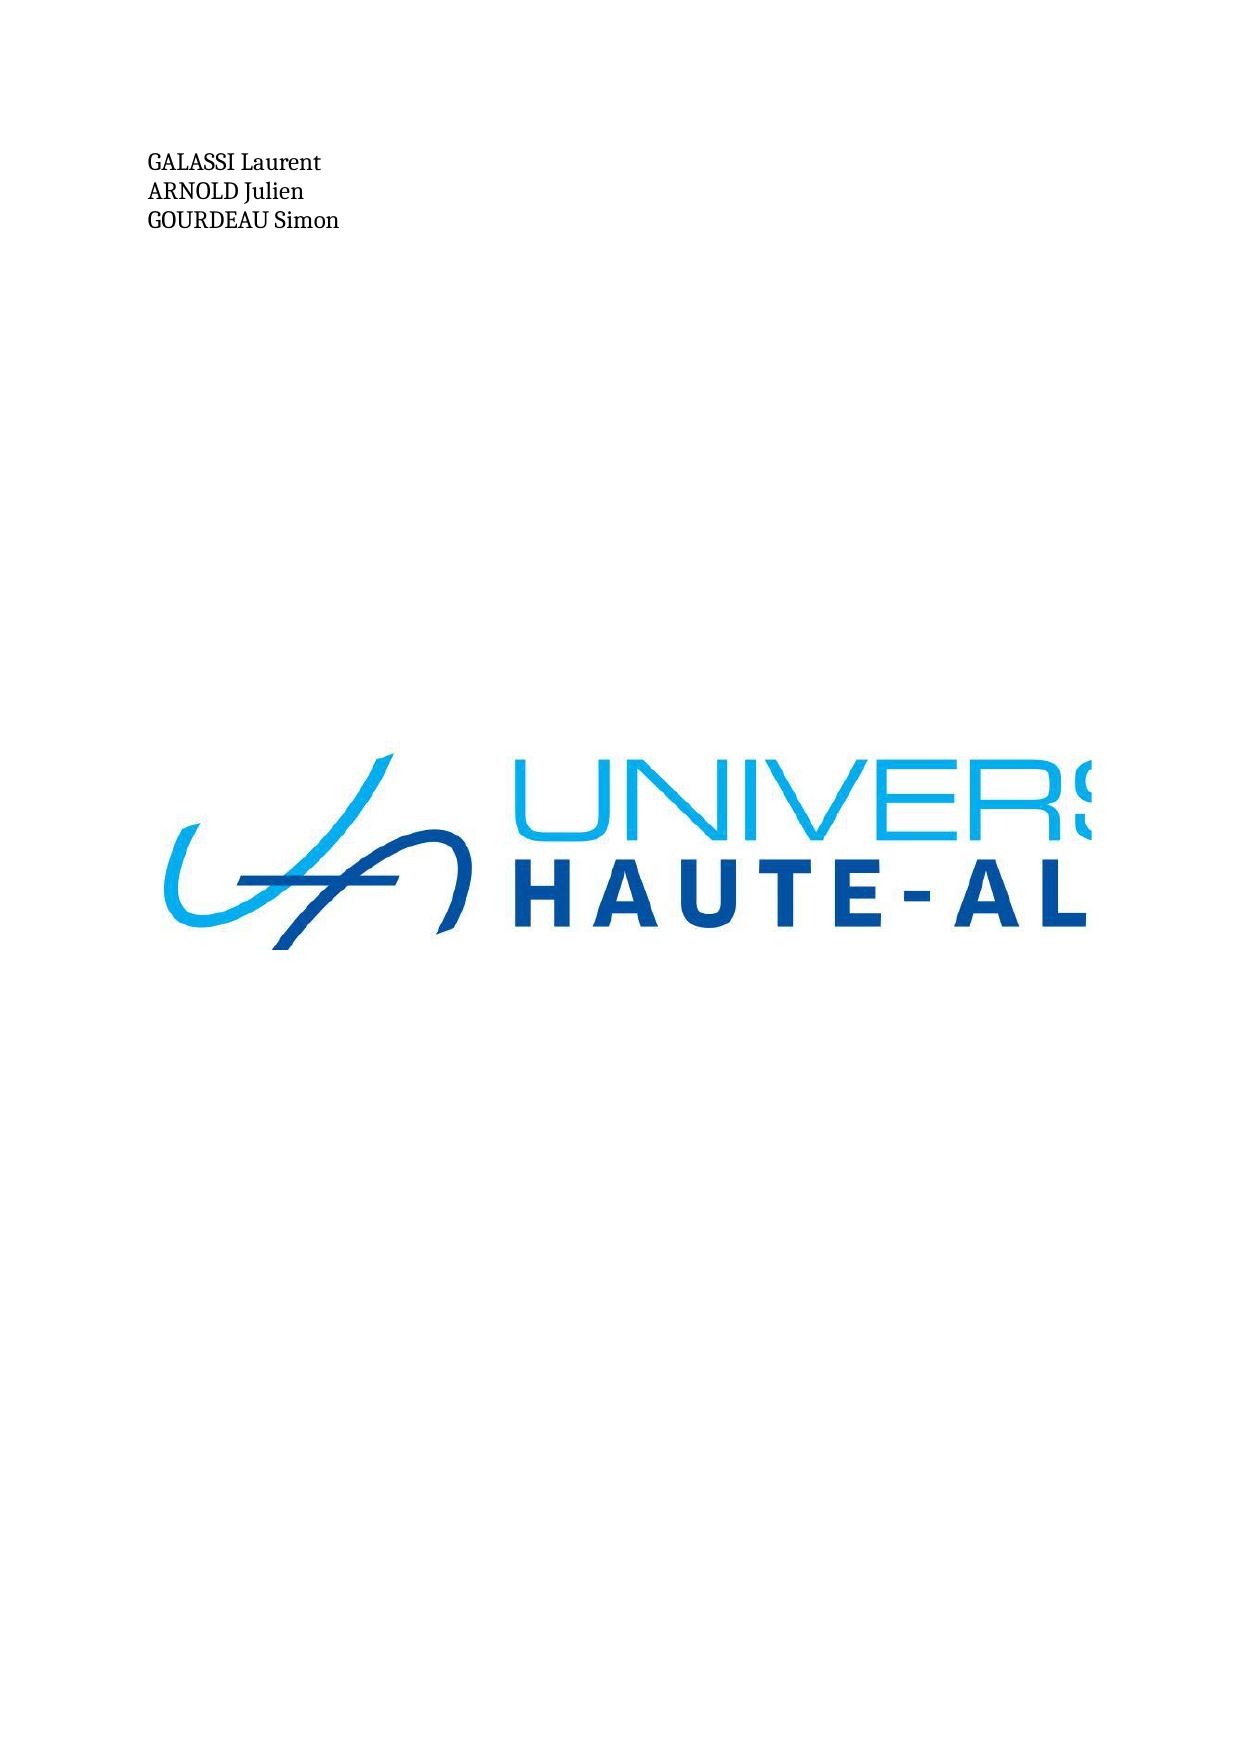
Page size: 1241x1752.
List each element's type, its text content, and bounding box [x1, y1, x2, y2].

text GOURDEAU Simon [148, 206, 1093, 234]
text GALASSI Laurent [148, 148, 1093, 177]
text ARNOLD Julien [148, 177, 1093, 206]
